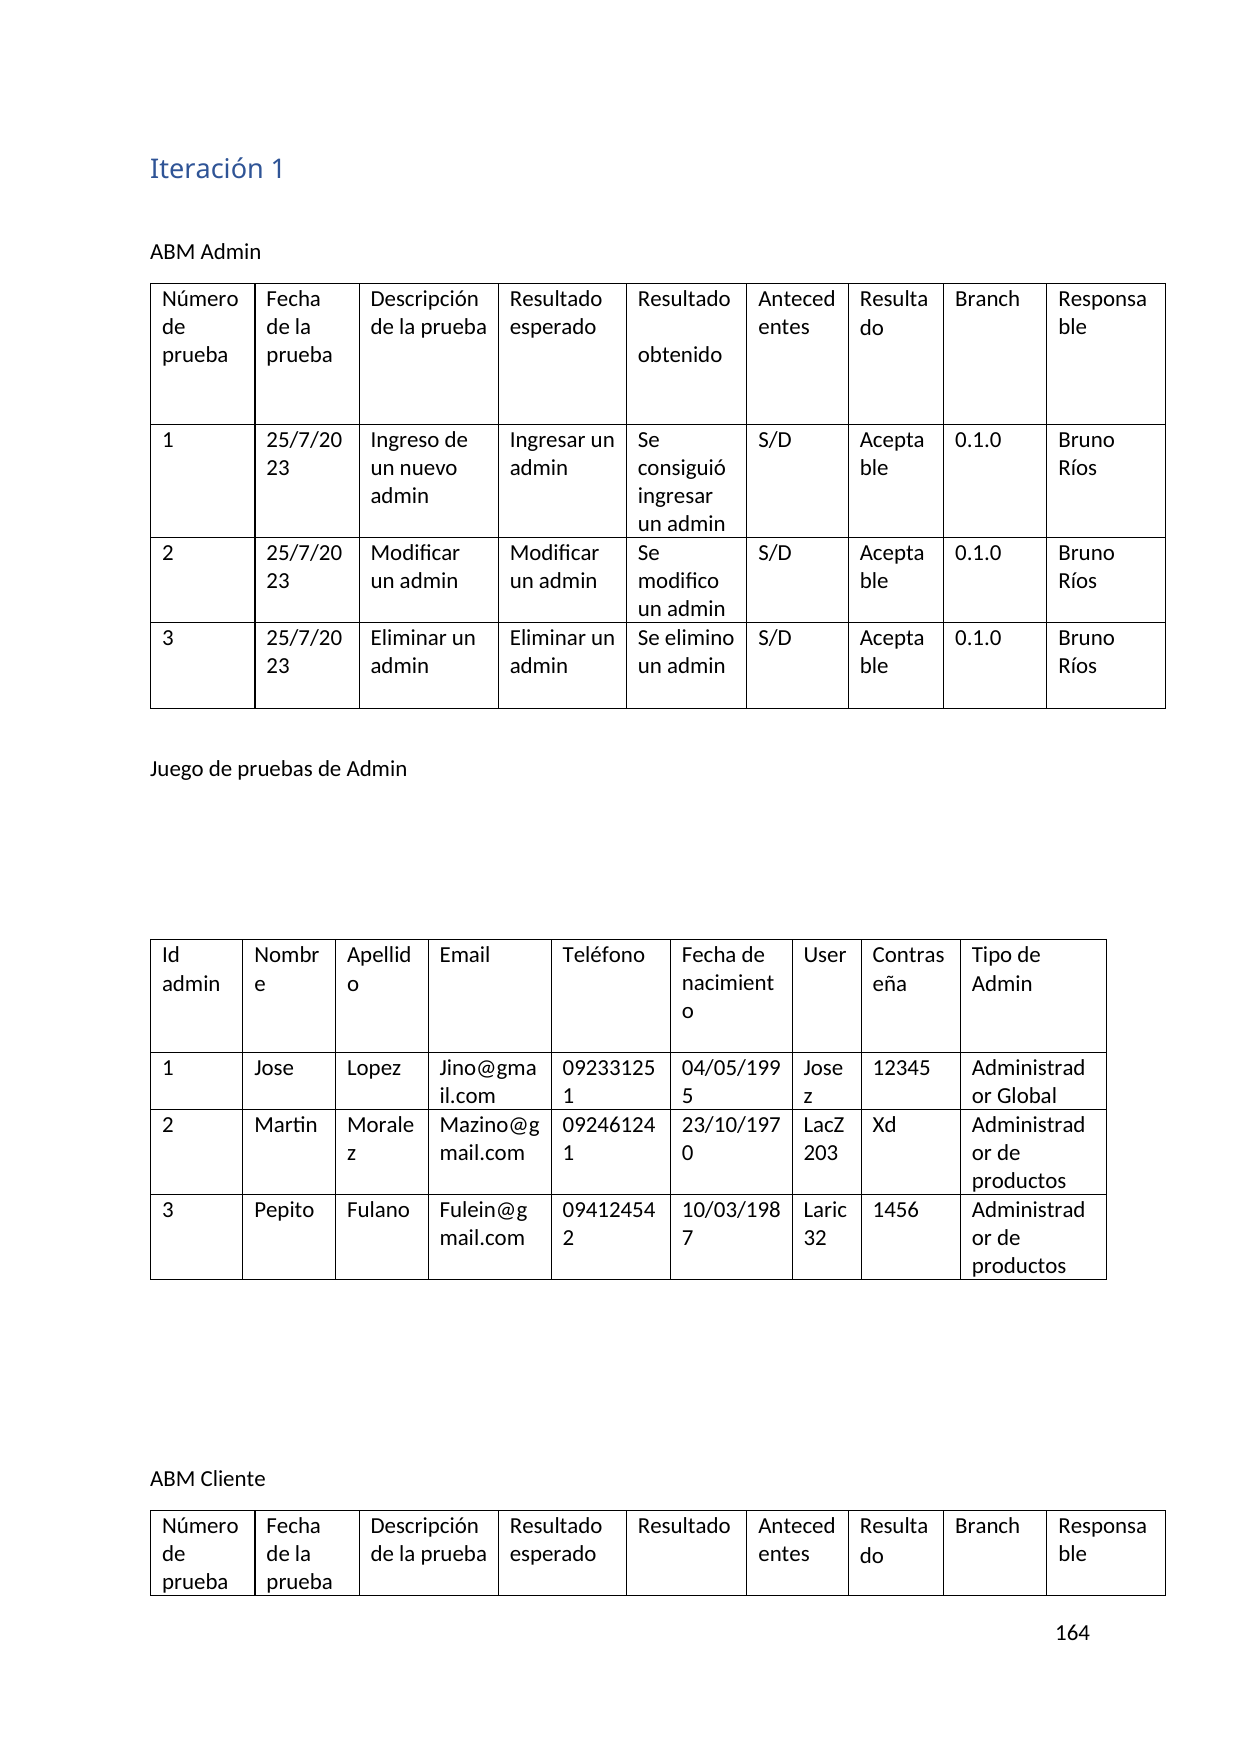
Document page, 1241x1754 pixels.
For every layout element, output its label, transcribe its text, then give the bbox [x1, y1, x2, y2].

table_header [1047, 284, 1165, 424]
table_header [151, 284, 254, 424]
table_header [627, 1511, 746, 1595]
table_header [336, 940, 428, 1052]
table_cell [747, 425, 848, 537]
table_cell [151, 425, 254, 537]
text Juego de pruebas de Admin [150, 754, 1090, 782]
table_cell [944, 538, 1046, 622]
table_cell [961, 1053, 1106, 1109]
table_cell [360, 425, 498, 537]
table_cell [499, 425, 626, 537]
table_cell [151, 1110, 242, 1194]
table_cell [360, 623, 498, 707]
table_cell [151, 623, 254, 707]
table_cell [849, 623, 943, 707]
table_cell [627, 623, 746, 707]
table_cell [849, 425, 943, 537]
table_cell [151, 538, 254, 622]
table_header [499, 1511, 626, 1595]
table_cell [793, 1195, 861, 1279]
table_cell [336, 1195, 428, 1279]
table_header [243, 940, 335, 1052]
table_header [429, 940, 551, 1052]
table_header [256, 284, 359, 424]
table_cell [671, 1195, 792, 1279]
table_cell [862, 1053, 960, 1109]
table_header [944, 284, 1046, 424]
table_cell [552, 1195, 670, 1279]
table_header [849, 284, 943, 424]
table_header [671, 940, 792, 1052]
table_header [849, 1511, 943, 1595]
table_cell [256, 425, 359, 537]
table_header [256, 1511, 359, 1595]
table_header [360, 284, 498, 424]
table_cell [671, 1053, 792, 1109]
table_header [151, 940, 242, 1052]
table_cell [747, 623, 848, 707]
text ABM Cliente [150, 1464, 1090, 1492]
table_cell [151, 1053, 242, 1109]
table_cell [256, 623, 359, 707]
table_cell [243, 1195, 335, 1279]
subtitle Iteración 1 [150, 150, 1090, 187]
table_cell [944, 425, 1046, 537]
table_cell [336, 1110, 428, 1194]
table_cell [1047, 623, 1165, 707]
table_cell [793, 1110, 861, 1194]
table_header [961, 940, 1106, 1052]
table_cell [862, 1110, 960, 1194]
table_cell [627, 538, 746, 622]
text ABM Admin [150, 237, 1090, 265]
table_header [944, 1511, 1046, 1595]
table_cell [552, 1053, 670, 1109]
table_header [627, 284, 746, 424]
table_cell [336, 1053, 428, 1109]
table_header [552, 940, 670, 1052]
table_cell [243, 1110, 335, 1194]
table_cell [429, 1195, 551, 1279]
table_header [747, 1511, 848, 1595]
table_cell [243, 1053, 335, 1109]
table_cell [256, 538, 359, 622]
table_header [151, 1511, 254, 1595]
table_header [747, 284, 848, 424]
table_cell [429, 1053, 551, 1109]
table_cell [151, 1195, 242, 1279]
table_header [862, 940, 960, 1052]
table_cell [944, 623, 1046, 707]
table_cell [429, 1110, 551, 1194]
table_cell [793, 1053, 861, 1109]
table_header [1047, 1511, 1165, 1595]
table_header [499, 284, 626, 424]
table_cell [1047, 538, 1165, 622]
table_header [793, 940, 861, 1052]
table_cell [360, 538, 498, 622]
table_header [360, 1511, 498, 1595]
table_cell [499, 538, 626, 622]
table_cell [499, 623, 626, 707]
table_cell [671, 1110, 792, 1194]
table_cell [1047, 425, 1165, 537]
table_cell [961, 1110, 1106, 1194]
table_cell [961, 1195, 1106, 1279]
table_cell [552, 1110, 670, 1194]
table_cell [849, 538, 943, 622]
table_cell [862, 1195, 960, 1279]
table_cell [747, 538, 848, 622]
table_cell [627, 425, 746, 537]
